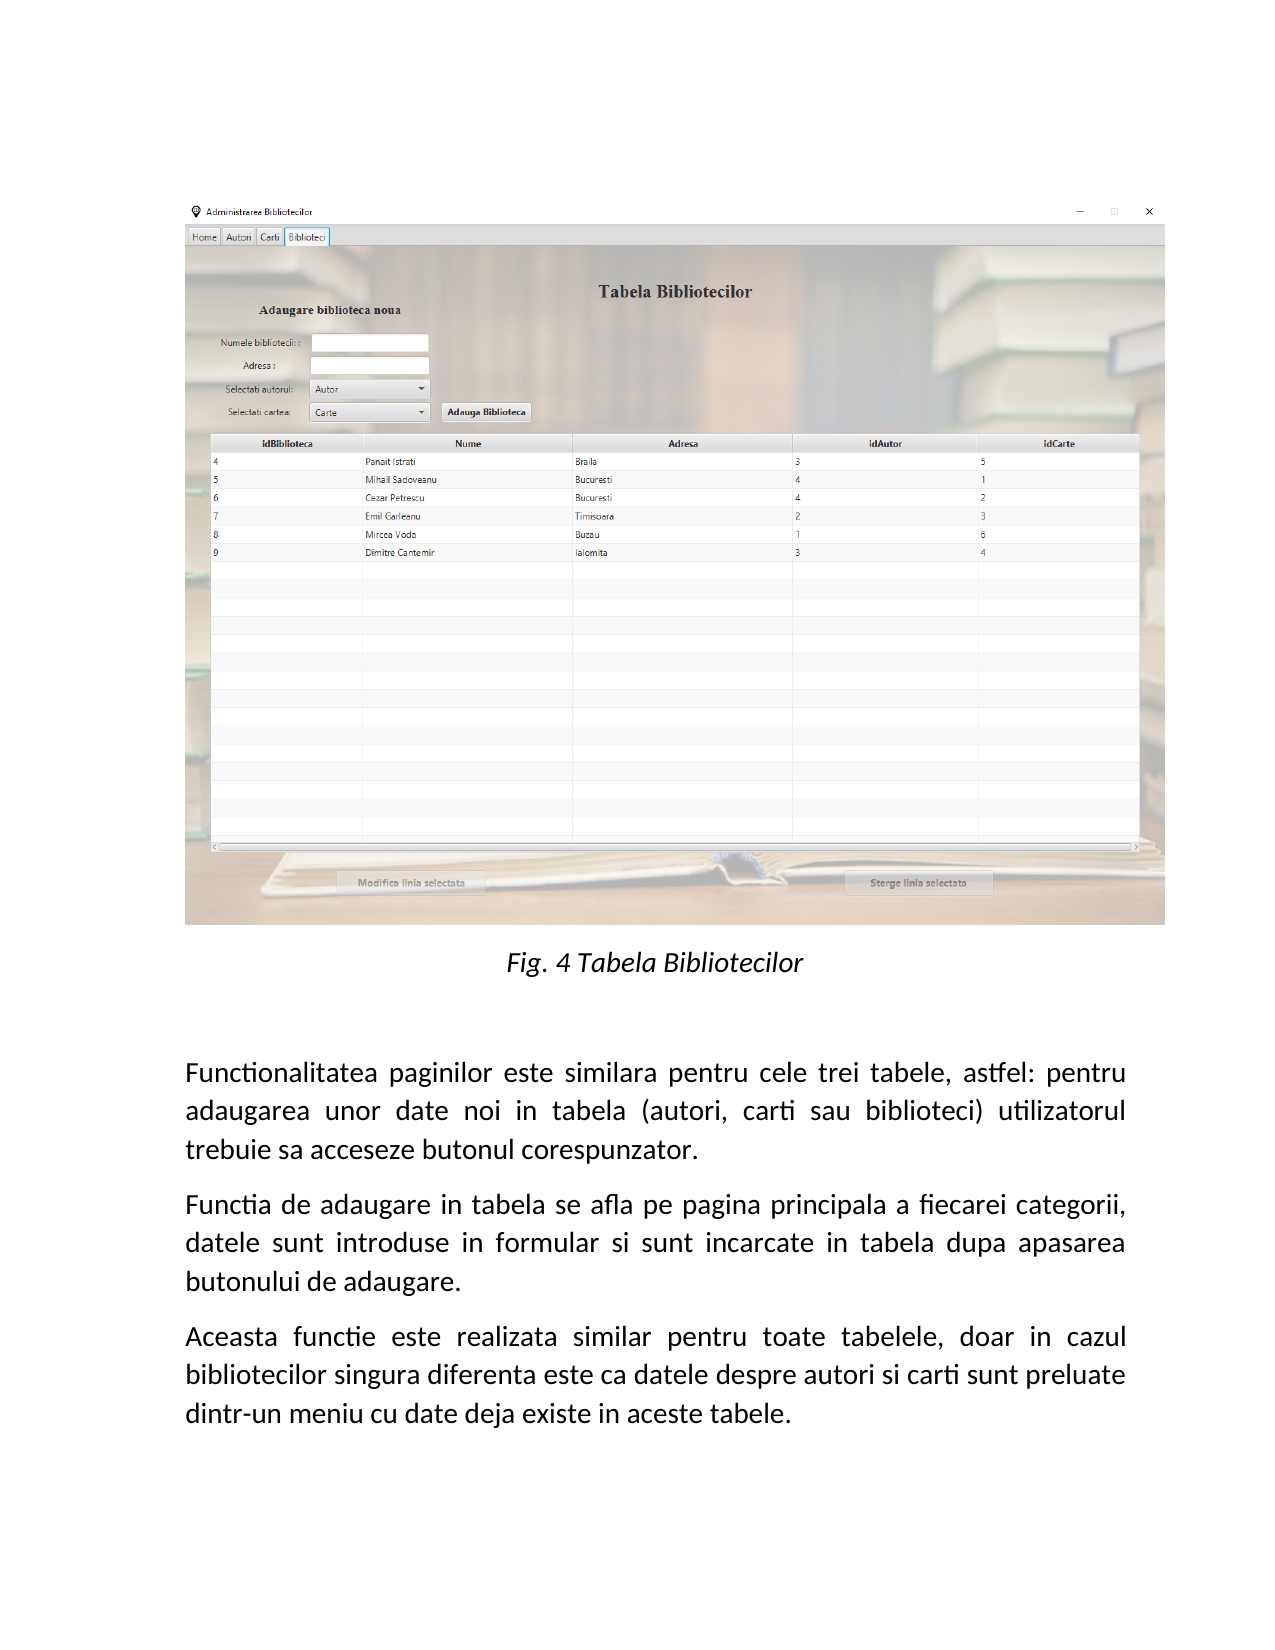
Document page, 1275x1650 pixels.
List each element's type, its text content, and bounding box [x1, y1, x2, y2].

text Functia de adaugare in tabela se afla pe pagina principala a fiecarei categorii, datele sunt introduse in formular si sunt incarcate in tabela dupa apasarea butonului de adaugare. [185, 1186, 1127, 1298]
text Functionalitatea paginilor este similara pentru cele trei tabele, astfel: pentru adaugarea unor date noi in tabela (autori, carti sau biblioteci) utilizatorul trebuie sa acceseze butonul corespunzator. [185, 1054, 1127, 1167]
text Aceasta functie este realizata similar pentru toate tabelele, doar in cazul bibliotecilor singura diferenta este ca datele despre autori si carti sunt preluate dintr-un meniu cu date deja existe in aceste tabele. [185, 1318, 1127, 1431]
picture [185, 202, 1165, 925]
text Fig. 4 Tabela Bibliotecilor [185, 944, 1127, 979]
